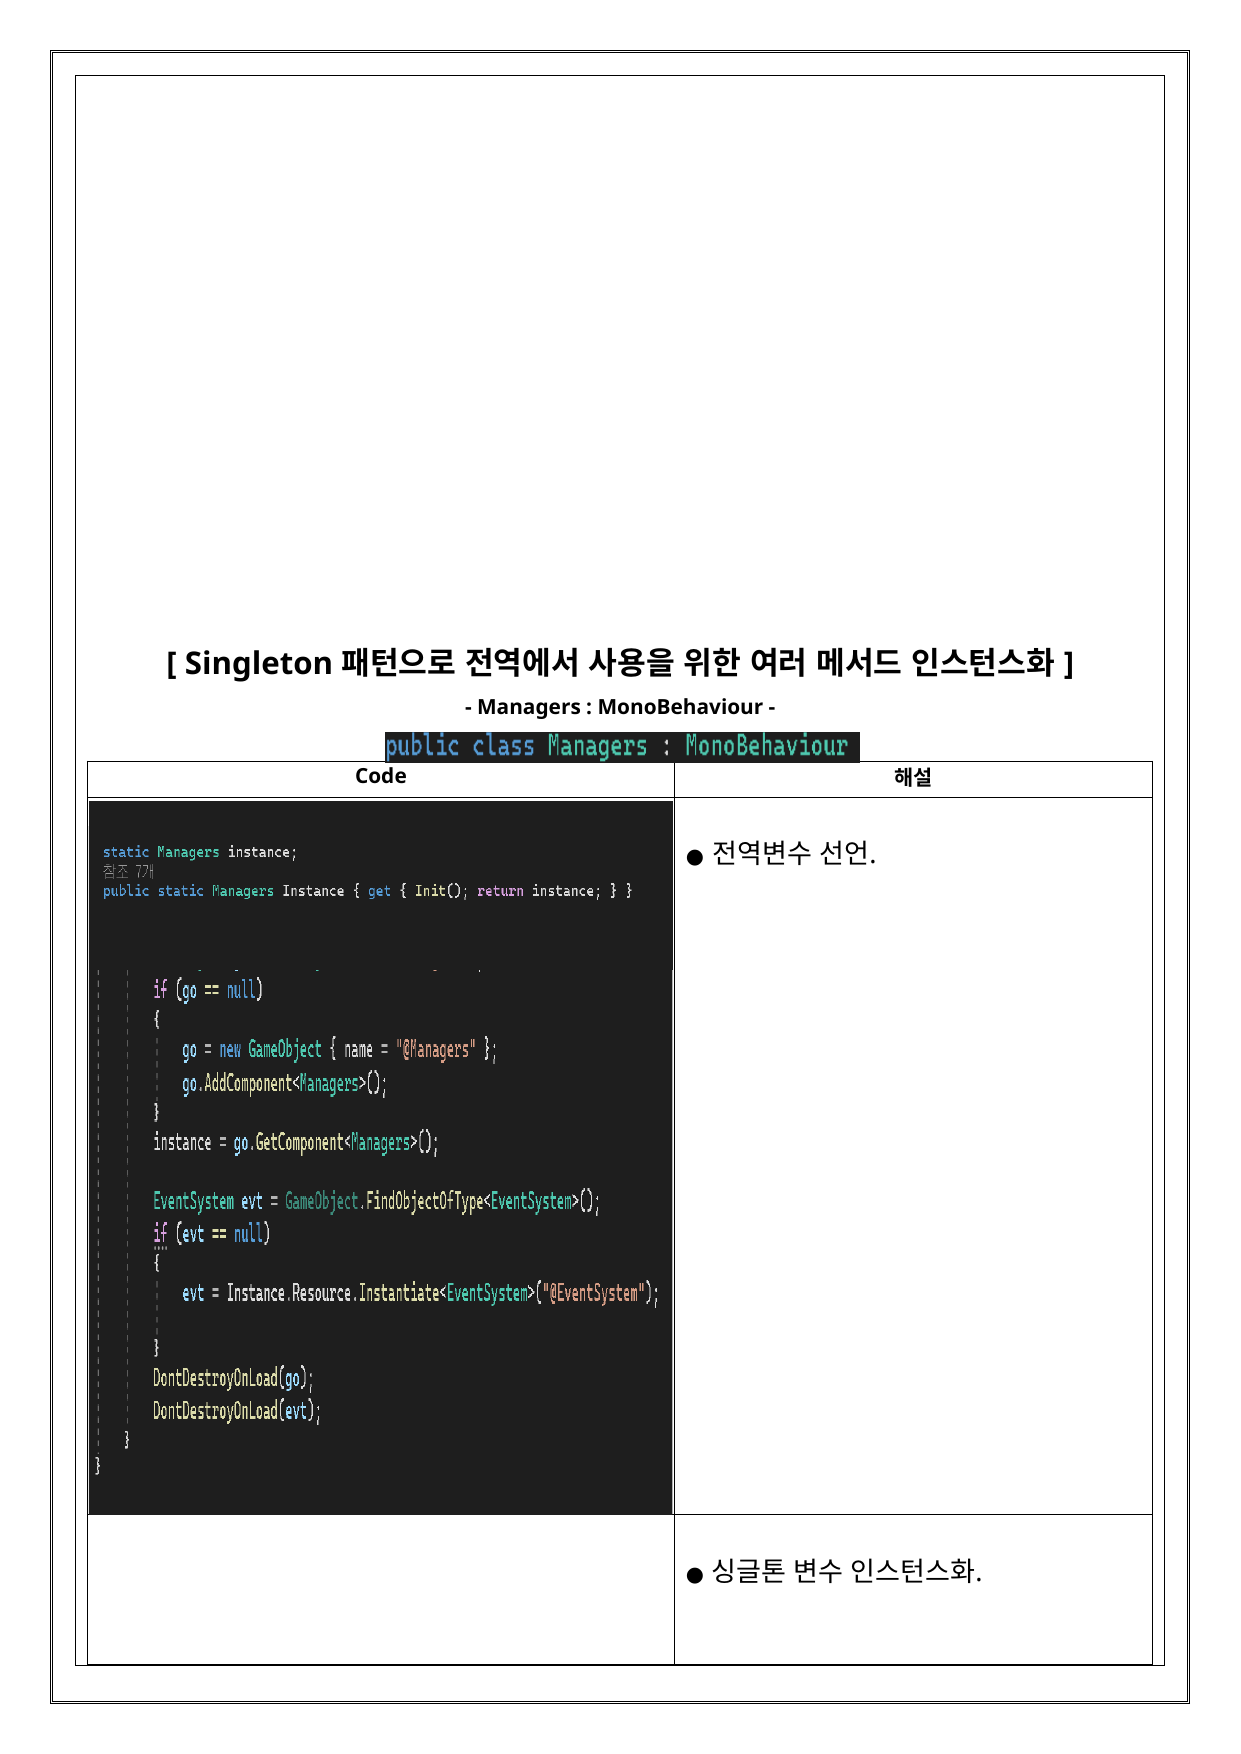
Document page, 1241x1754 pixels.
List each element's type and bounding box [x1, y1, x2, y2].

picture [88, 801, 673, 1515]
table_cell [76, 76, 1164, 1665]
picture [385, 732, 860, 763]
